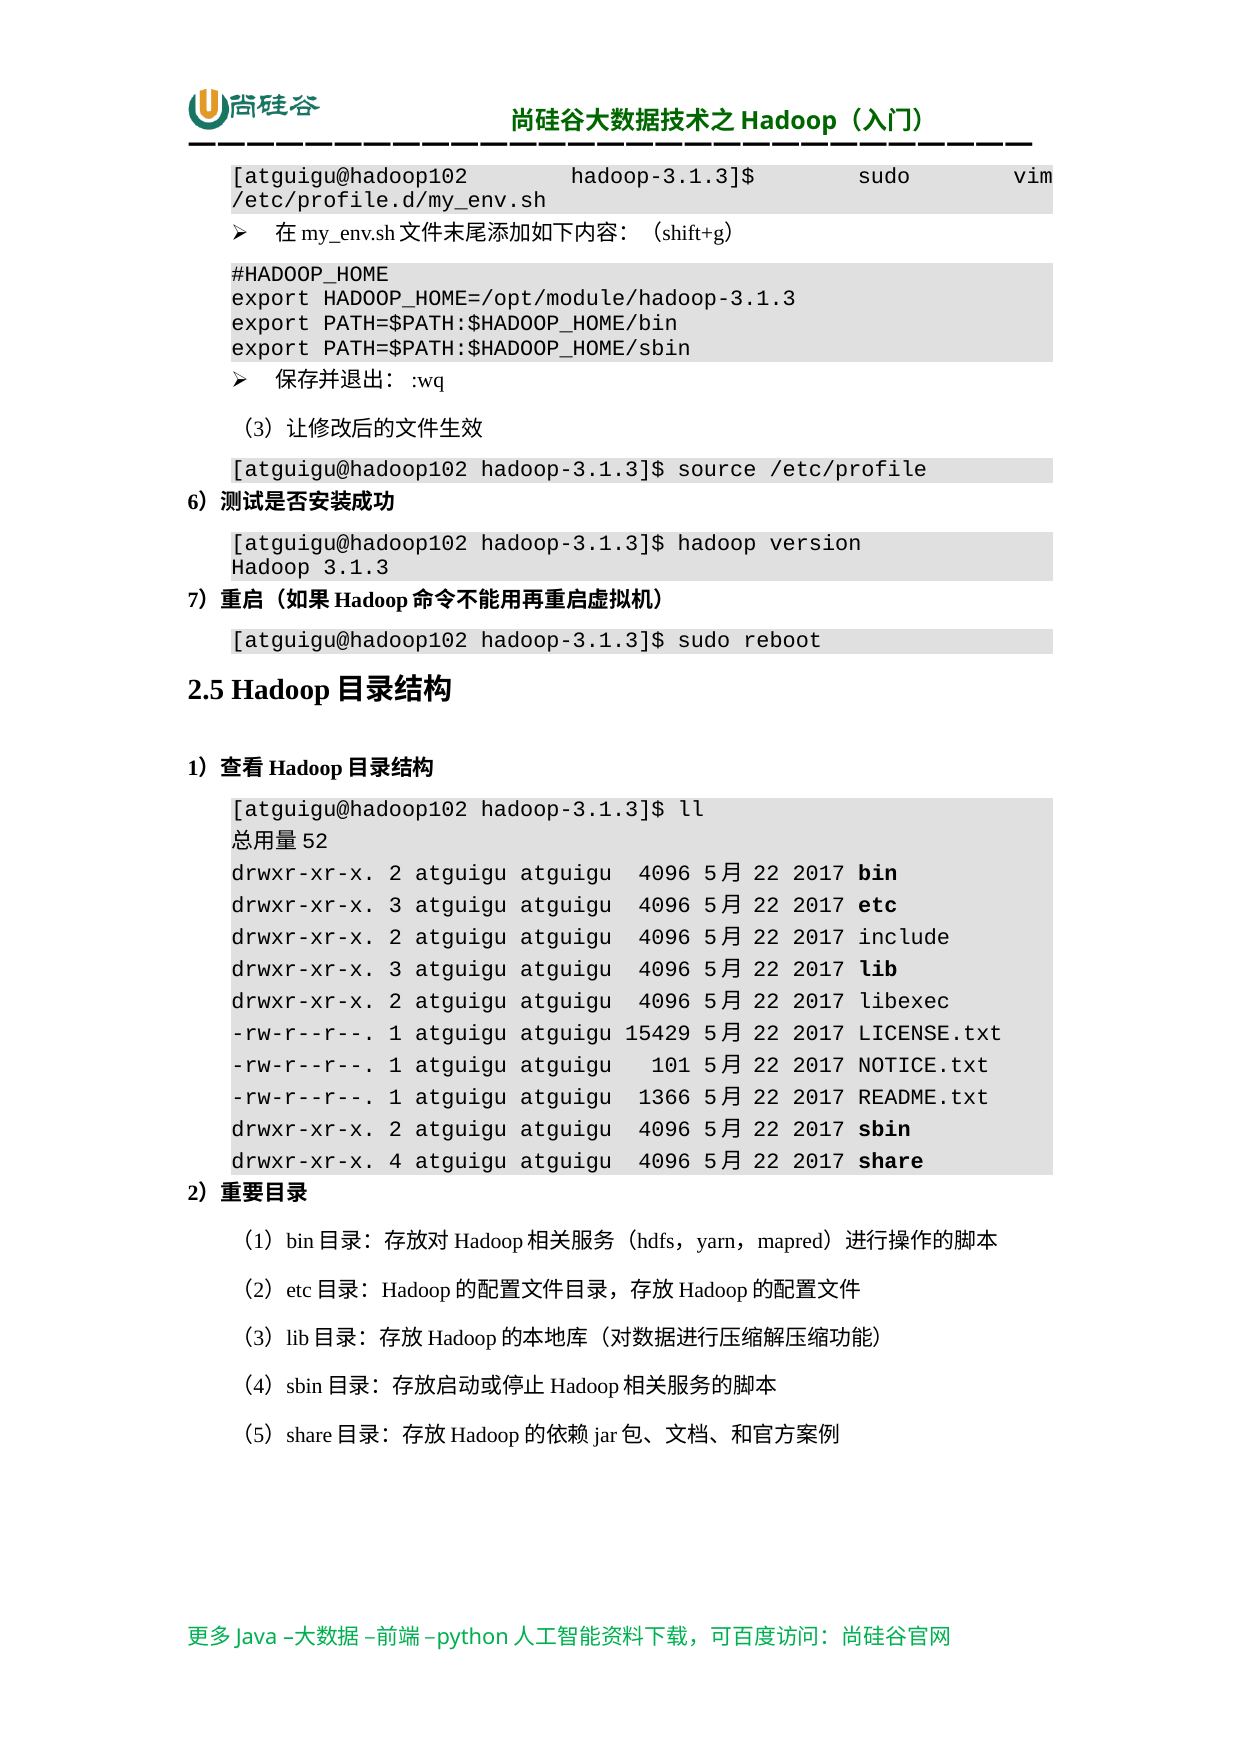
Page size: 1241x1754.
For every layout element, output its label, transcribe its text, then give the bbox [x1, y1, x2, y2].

text [atguigu@hadoop102 hadoop-3.1.3]$ sudo vim /etc/profile.d/my_env.sh [231, 165, 1053, 214]
text drwxr-xr-x. 2 atguigu atguigu 4096 5月 22 2017 sbin [231, 1111, 1053, 1143]
text [atguigu@hadoop102 hadoop-3.1.3]$ hadoop version [231, 532, 1053, 556]
text [atguigu@hadoop102 hadoop-3.1.3]$ source /etc/profile [231, 458, 1053, 483]
text 总用量 52 [231, 823, 1053, 855]
text export HADOOP_HOME=/opt/module/hadoop-3.1.3 [231, 287, 1053, 312]
text drwxr-xr-x. 2 atguigu atguigu 4096 5月 22 2017 include [231, 919, 1053, 951]
list 保存并退出： :wq [231, 362, 1053, 394]
subtitle 2.5 Hadoop目录结构 [187, 654, 1053, 719]
text drwxr-xr-x. 3 atguigu atguigu 4096 5月 22 2017 lib [231, 951, 1053, 983]
text -rw-r--r--. 1 atguigu atguigu 15429 5月 22 2017 LICENSE.txt [231, 1015, 1053, 1047]
text -rw-r--r--. 1 atguigu atguigu 1366 5月 22 2017 README.txt [231, 1079, 1053, 1111]
text （3）让修改后的文件生效 [187, 410, 1053, 443]
list 在my_env.sh文件末尾添加如下内容：（shift+g） [231, 214, 1053, 247]
text 6）测试是否安装成功 [187, 483, 1053, 516]
text （4）sbin目录：存放启动或停止Hadoop相关服务的脚本 [231, 1368, 1053, 1401]
text -rw-r--r--. 1 atguigu atguigu 101 5月 22 2017 NOTICE.txt [231, 1047, 1053, 1079]
text [atguigu@hadoop102 hadoop-3.1.3]$ sudo reboot [231, 629, 1053, 654]
text drwxr-xr-x. 4 atguigu atguigu 4096 5月 22 2017 share [231, 1143, 1053, 1175]
text [atguigu@hadoop102 hadoop-3.1.3]$ ll [231, 798, 1053, 823]
text drwxr-xr-x. 2 atguigu atguigu 4096 5月 22 2017 libexec [231, 983, 1053, 1015]
text （1）bin目录：存放对Hadoop相关服务（hdfs，yarn，mapred）进行操作的脚本 [231, 1223, 1053, 1256]
text （5）share目录：存放Hadoop的依赖jar包、文档、和官方案例 [231, 1416, 1053, 1449]
text （2）etc目录：Hadoop的配置文件目录，存放Hadoop的配置文件 [231, 1271, 1053, 1304]
text drwxr-xr-x. 3 atguigu atguigu 4096 5月 22 2017 etc [231, 887, 1053, 919]
text （3）lib目录：存放Hadoop的本地库（对数据进行压缩解压缩功能） [231, 1320, 1053, 1352]
text 1）查看Hadoop目录结构 [187, 750, 1053, 782]
text export PATH=$PATH:$HADOOP_HOME/bin [231, 312, 1053, 337]
text 2）重要目录 [187, 1175, 1053, 1207]
text Hadoop 3.1.3 [231, 556, 1053, 581]
text #HADOOP_HOME [231, 263, 1053, 287]
text export PATH=$PATH:$HADOOP_HOME/sbin [231, 337, 1053, 362]
text 7）重启（如果Hadoop命令不能用再重启虚拟机） [187, 581, 1053, 614]
text drwxr-xr-x. 2 atguigu atguigu 4096 5月 22 2017 bin [231, 855, 1053, 887]
